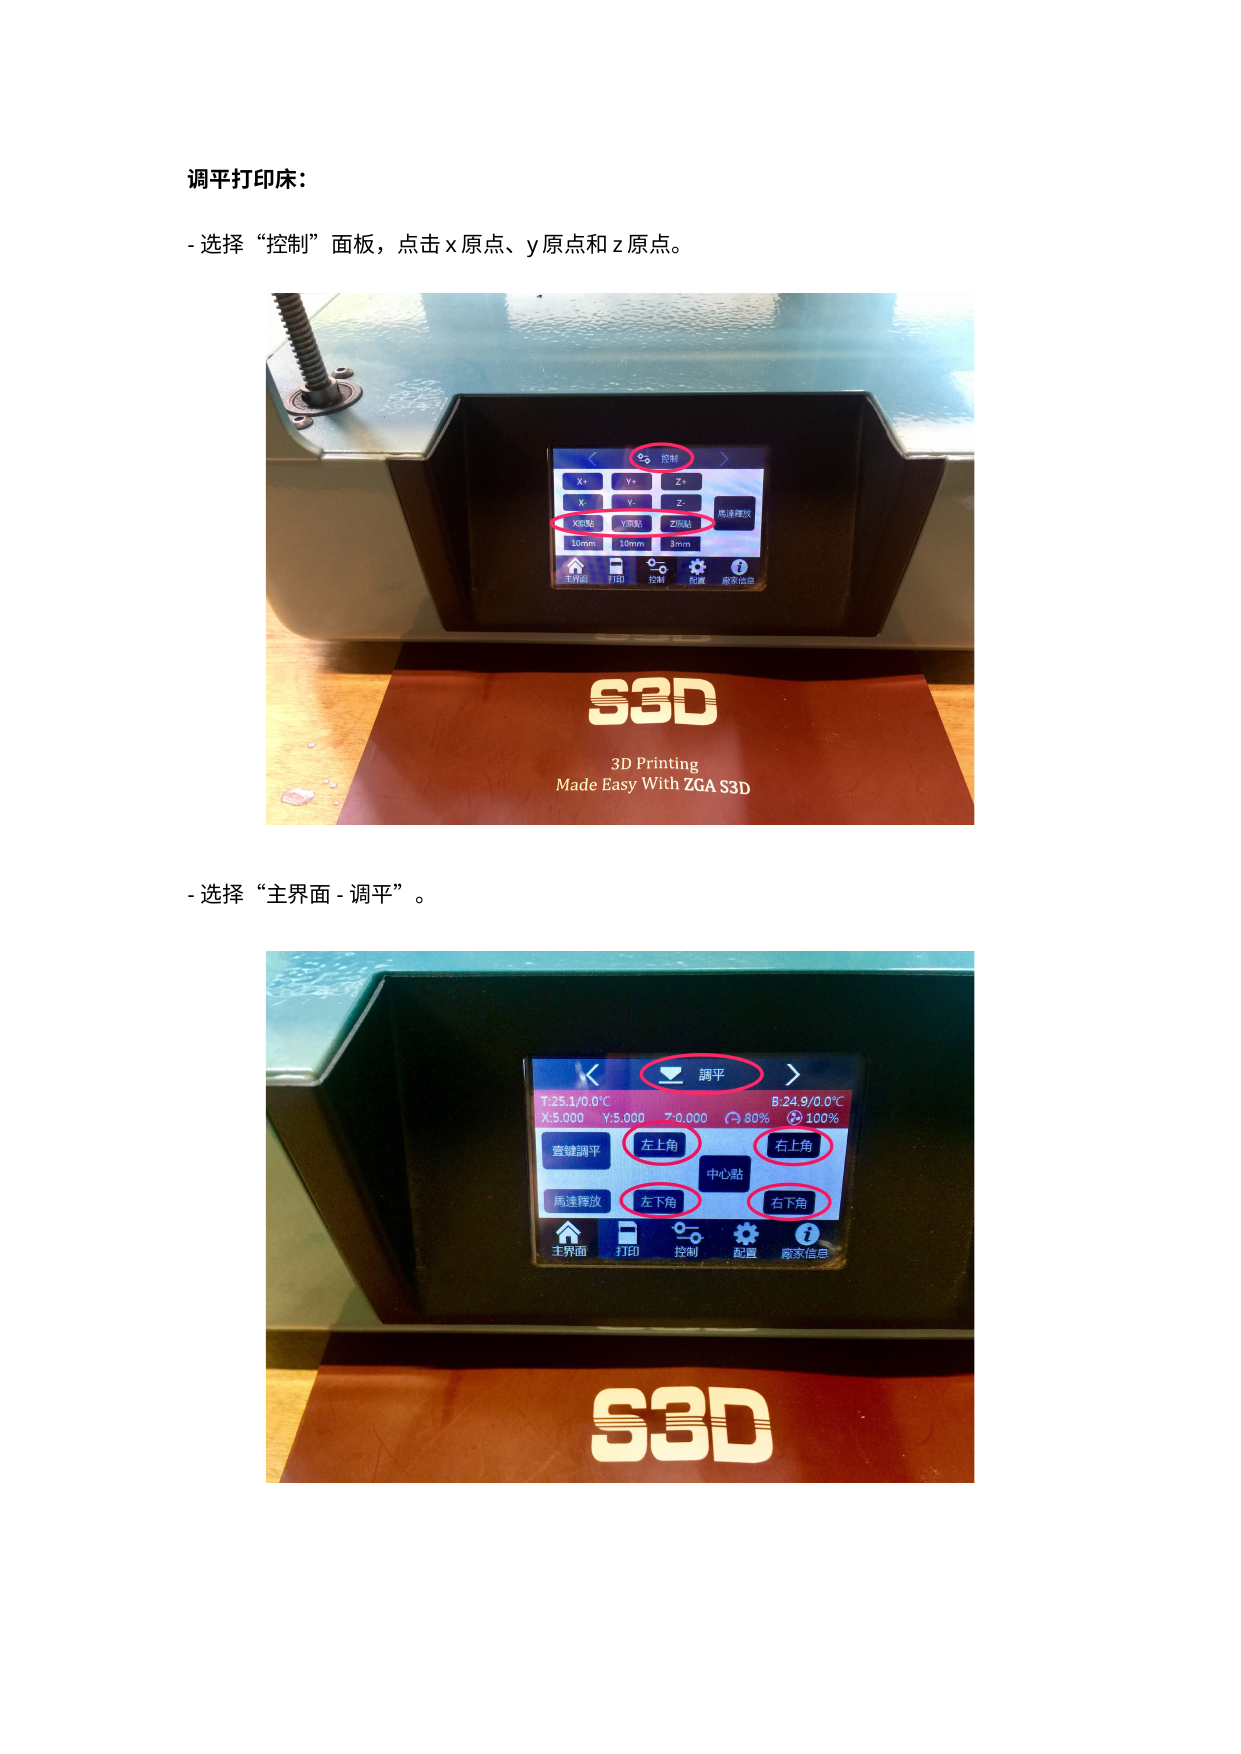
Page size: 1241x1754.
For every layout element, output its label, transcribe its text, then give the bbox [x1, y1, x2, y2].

text - 选择“主界面 - 调平”。 [187, 877, 1053, 909]
picture [265, 951, 975, 1483]
text 调平打印床： [187, 162, 1053, 194]
text - 选择“控制”面板，点击x原点、y原点和z原点。 [187, 227, 1053, 259]
picture [265, 293, 975, 825]
